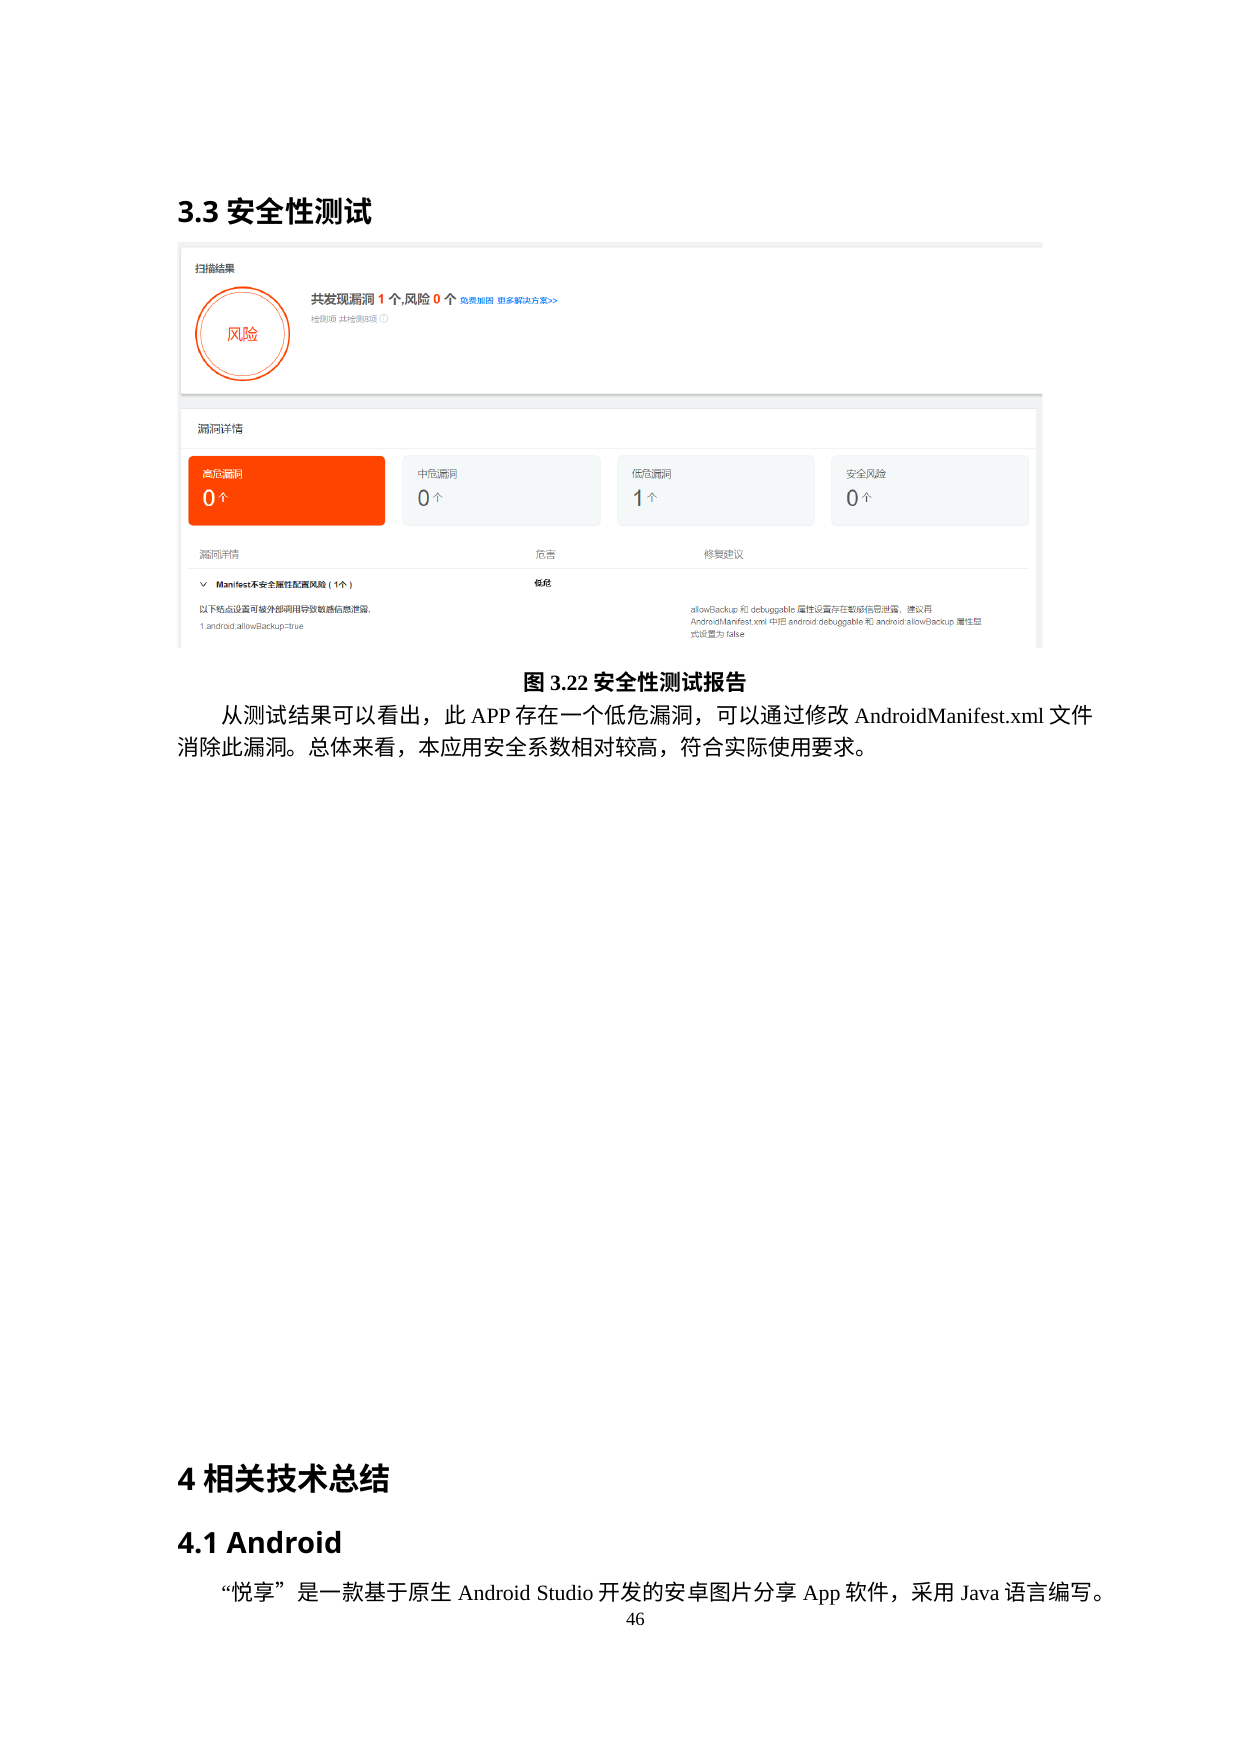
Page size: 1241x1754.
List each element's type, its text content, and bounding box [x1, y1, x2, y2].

subtitle 4 相关技术总结 [177, 1445, 1093, 1510]
text 图3.22 安全性测试报告 [177, 665, 1093, 697]
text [177, 1575, 1093, 1607]
subtitle 4.1 Android [177, 1510, 1093, 1575]
text 从测试结果可以看出，此APP存在一个低危漏洞，可以通过修改AndroidManifest.xml文件消除此漏洞。总体来看，本应用安全系数相对较高，符合实际使用要求。 [177, 697, 1093, 762]
subtitle 3.3 安全性测试 [177, 177, 1093, 242]
picture [177, 242, 1043, 648]
